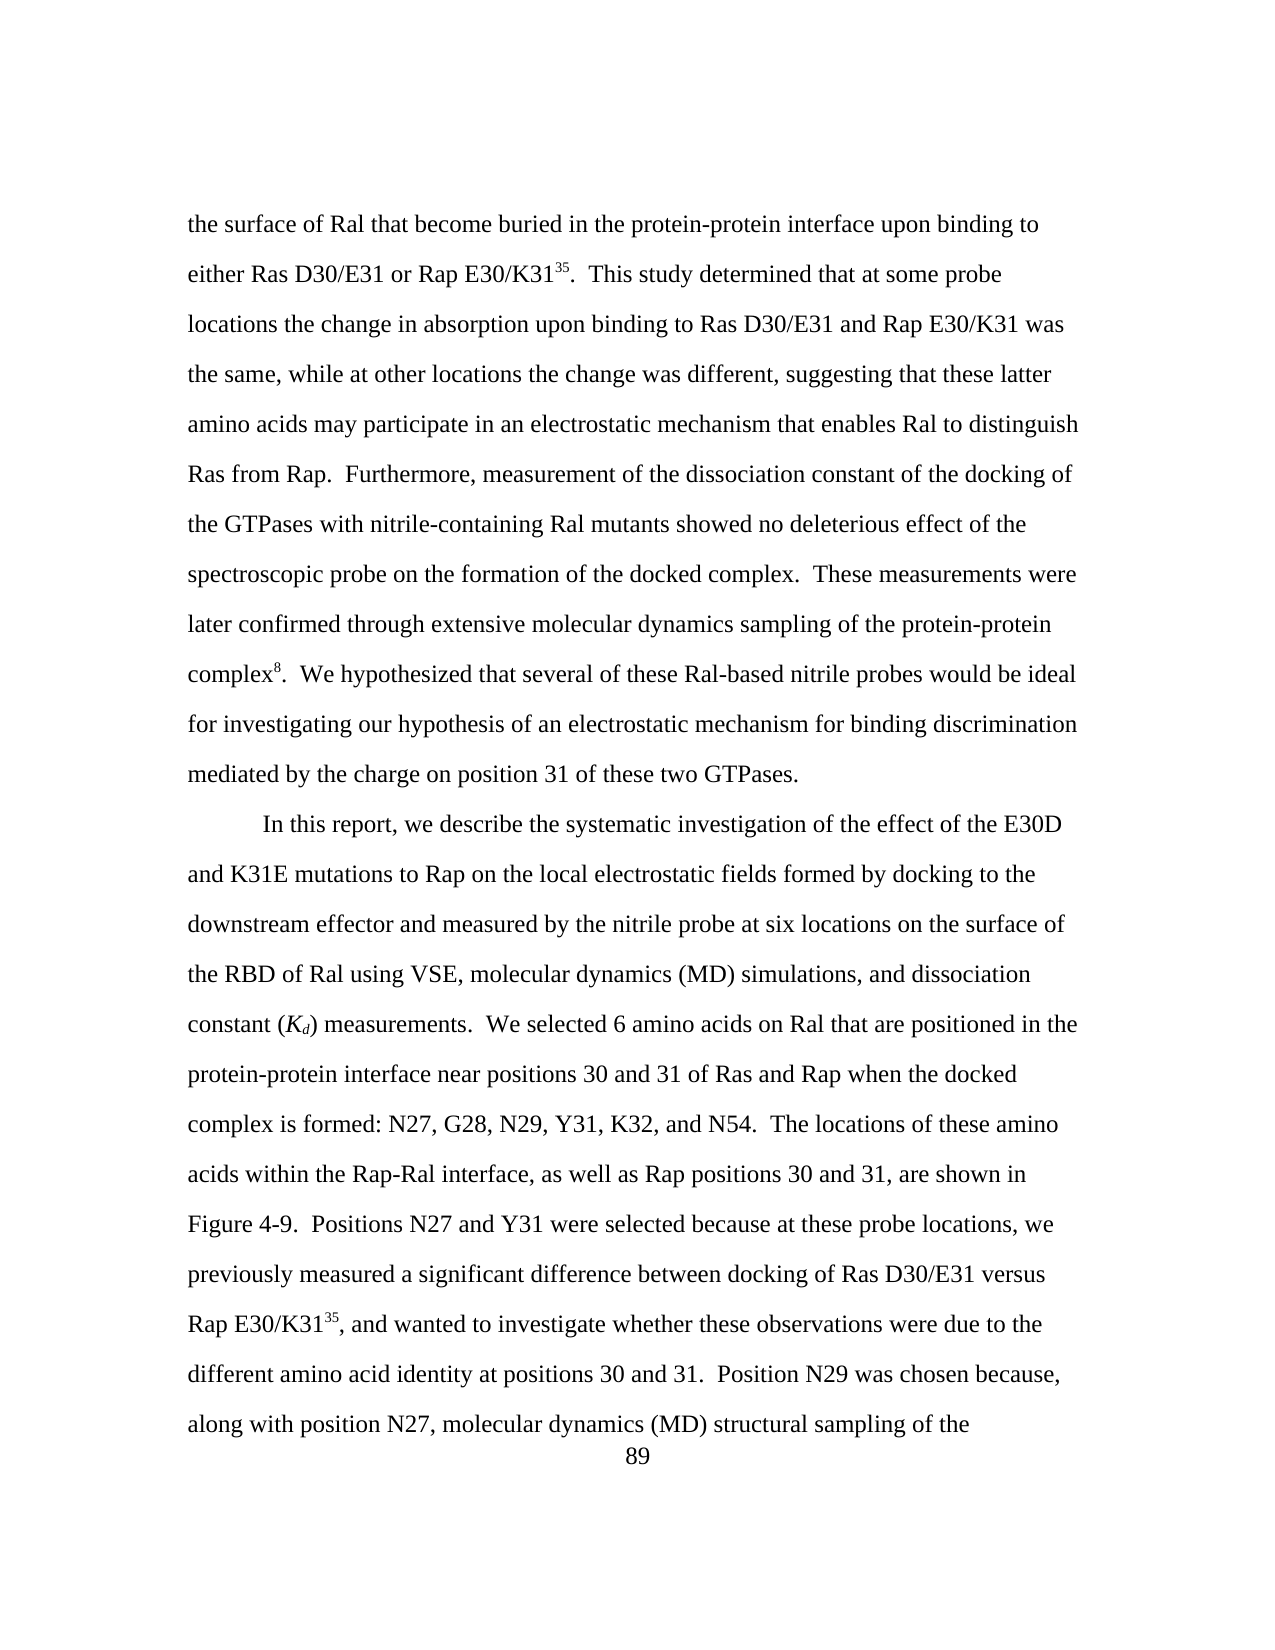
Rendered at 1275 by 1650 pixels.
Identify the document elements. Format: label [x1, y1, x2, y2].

text [187, 187, 1087, 787]
text [187, 787, 1087, 1437]
